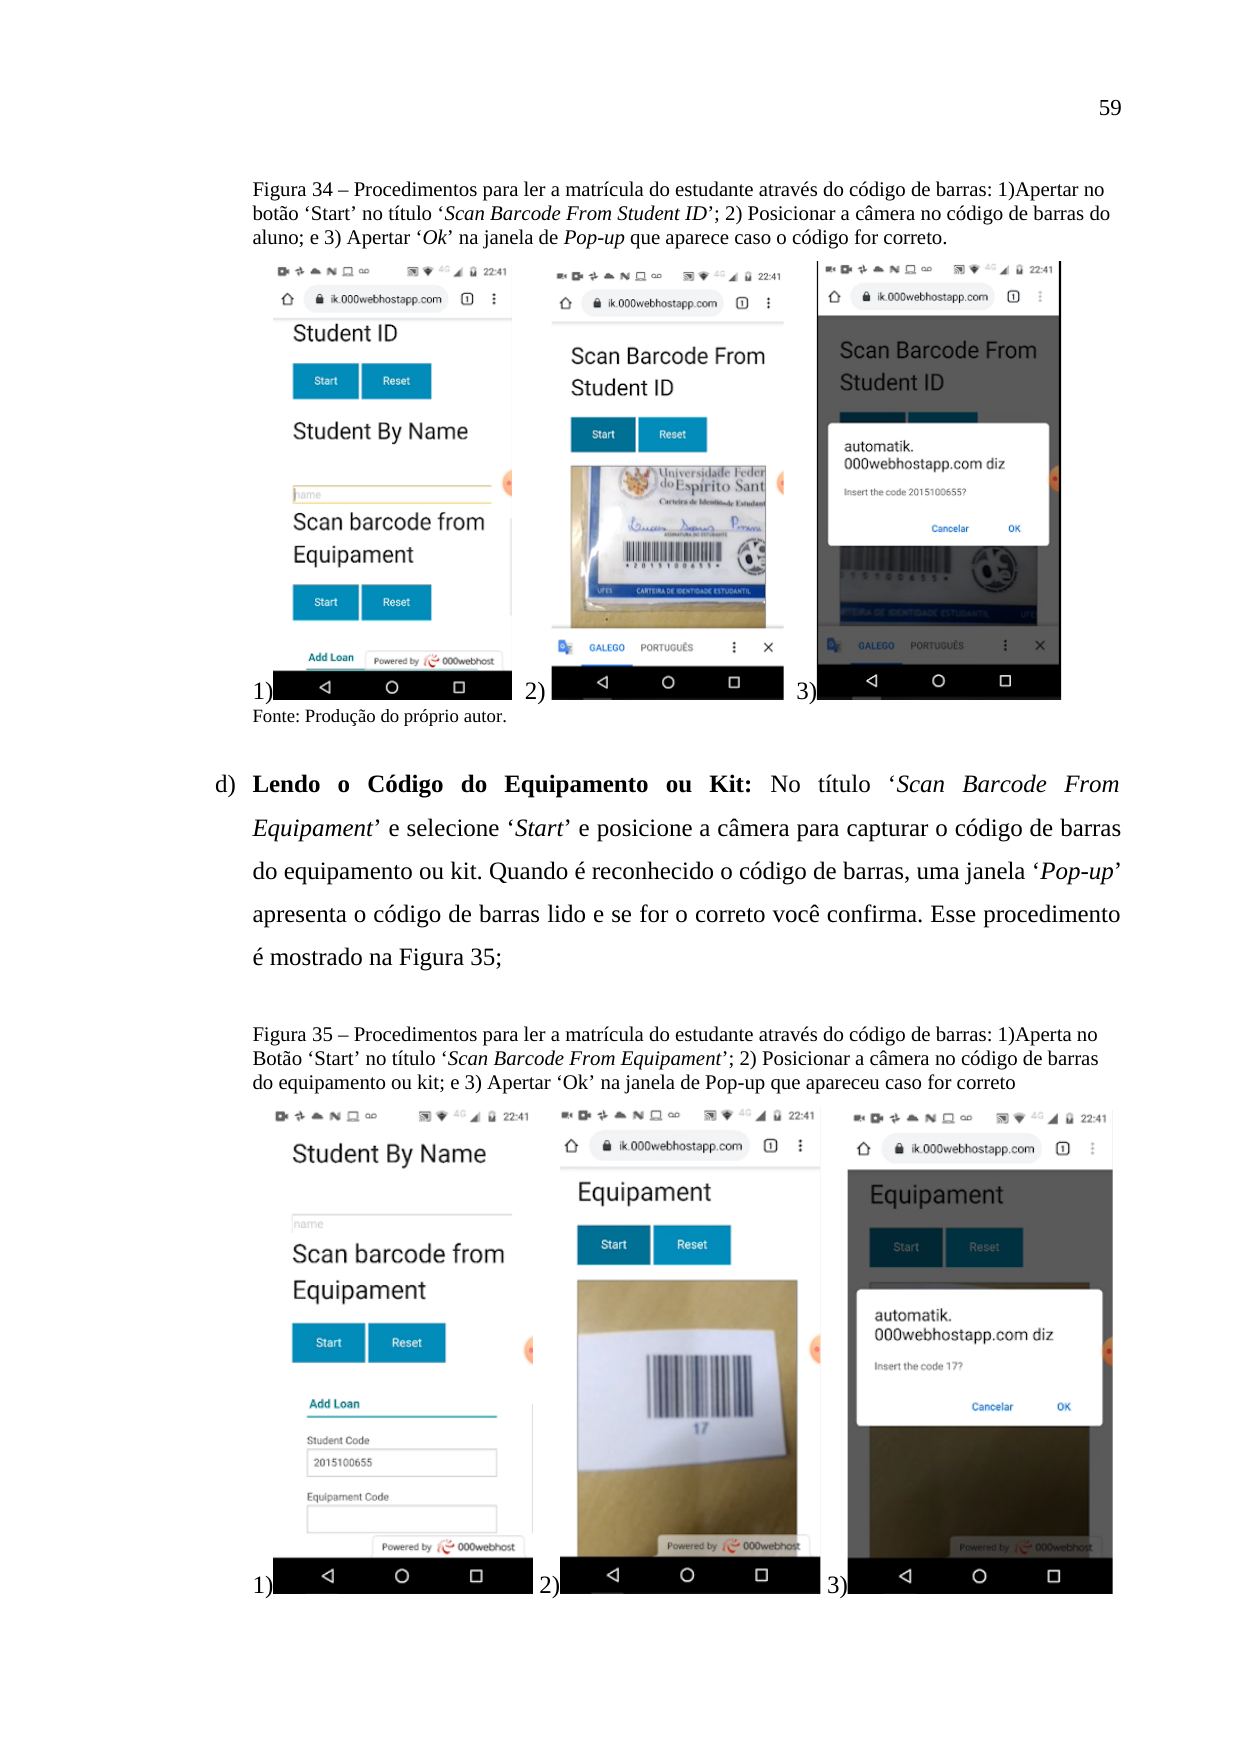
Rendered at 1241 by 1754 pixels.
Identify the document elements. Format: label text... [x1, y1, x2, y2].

picture [273, 1107, 533, 1594]
picture [560, 1106, 821, 1594]
picture [847, 1110, 1113, 1594]
list Fonte: Produção do próprio autor. [252, 705, 1122, 726]
list Lendo o Código do Equipamento ou Kit: No título ‘Scan Barcode From Equipament’ e selecione ‘Start’ e posicione a câmera para capturar o código de barras do equipamento ou kit. Quando é reconhecido o código de barras, uma janela ‘Pop-up’ apresenta o código de barras lido e se for o correto você confirma. Esse procedimento é mostrado na Figura 35; [215, 769, 1122, 971]
picture [273, 263, 512, 700]
text Figura 35 – Procedimentos para ler a matrícula do estudante através do código de barras: 1)Aperta no Botão ‘Start’ no título ‘Scan Barcode From Equipament’; 2) Posicionar a câmera no código de barras do equipamento ou kit; e 3) Apertar ‘Ok’ na janela de Pop-up que apareceu caso for correto [252, 1022, 1122, 1094]
picture [551, 268, 784, 700]
picture [816, 261, 1062, 700]
text Figura 34 – Procedimentos para ler a matrícula do estudante através do código de barras: 1)Apertar no botão ‘Start’ no título ‘Scan Barcode From Student ID’; 2) Posicionar a câmera no código de barras do aluno; e 3) Apertar ‘Ok’ na janela de Pop-up que aparece caso o código for correto. [252, 177, 1122, 249]
